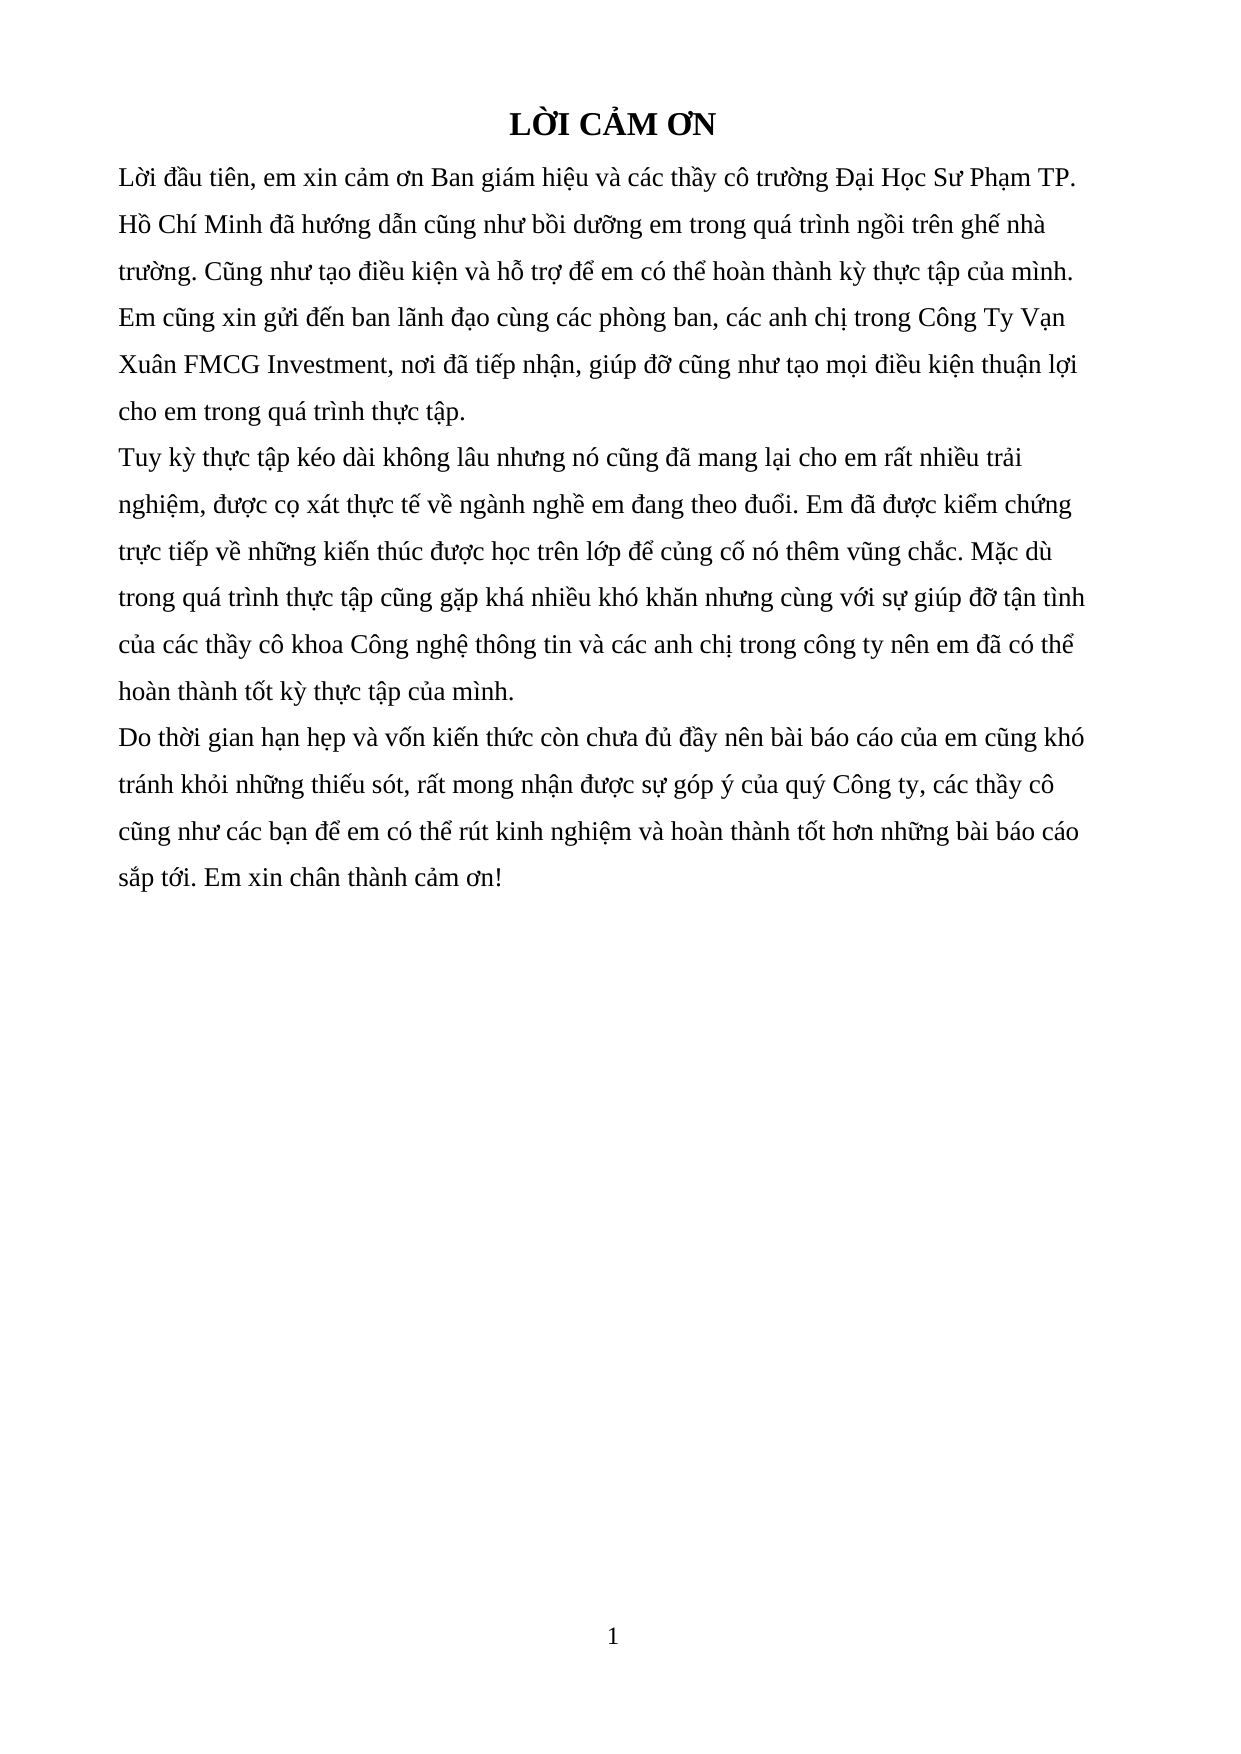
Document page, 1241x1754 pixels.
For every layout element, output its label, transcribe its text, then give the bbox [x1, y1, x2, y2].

text Do thời gian hạn hẹp và vốn kiến thức còn chưa đủ đầy nên bài báo cáo của em cũng khó tránh khỏi những thiếu sót, rất mong nhận được sự góp ý của quý Công ty, các thầy cô cũng như các bạn để em có thể rút kinh nghiệm và hoàn thành tốt hơn những bài báo cáo sắp tới. Em xin chân thành cảm ơn! [118, 721, 1107, 892]
text Em cũng xin gửi đến ban lãnh đạo cùng các phòng ban, các anh chị trong Công Ty Vạn Xuân FMCG Investment, nơi đã tiếp nhận, giúp đỡ cũng như tạo mọi điều kiện thuận lợi cho em trong quá trình thực tập. [118, 301, 1107, 426]
text Tuy kỳ thực tập kéo dài không lâu nhưng nó cũng đã mang lại cho em rất nhiều trải nghiệm, được cọ xát thực tế về ngành nghề em đang theo đuổi. Em đã được kiểm chứng trực tiếp về những kiến thúc được học trên lớp để củng cố nó thêm vũng chắc. Mặc dù trong quá trình thực tập cũng gặp khá nhiều khó khăn nhưng cùng với sự giúp đỡ tận tình của các thầy cô khoa Công nghệ thông tin và các anh chị trong công ty nên em đã có thể hoàn thành tốt kỳ thực tập của mình. [118, 441, 1107, 706]
text Lời đầu tiên, em xin cảm ơn Ban giám hiệu và các thầy cô trường Đại Học Sư Phạm TP. Hồ Chí Minh đã hướng dẫn cũng như bồi dưỡng em trong quá trình ngồi trên ghế nhà trường. Cũng như tạo điều kiện và hỗ trợ để em có thể hoàn thành kỳ thực tập của mình. [118, 161, 1107, 286]
subtitle LỜI CẢM ƠN [118, 104, 1107, 142]
